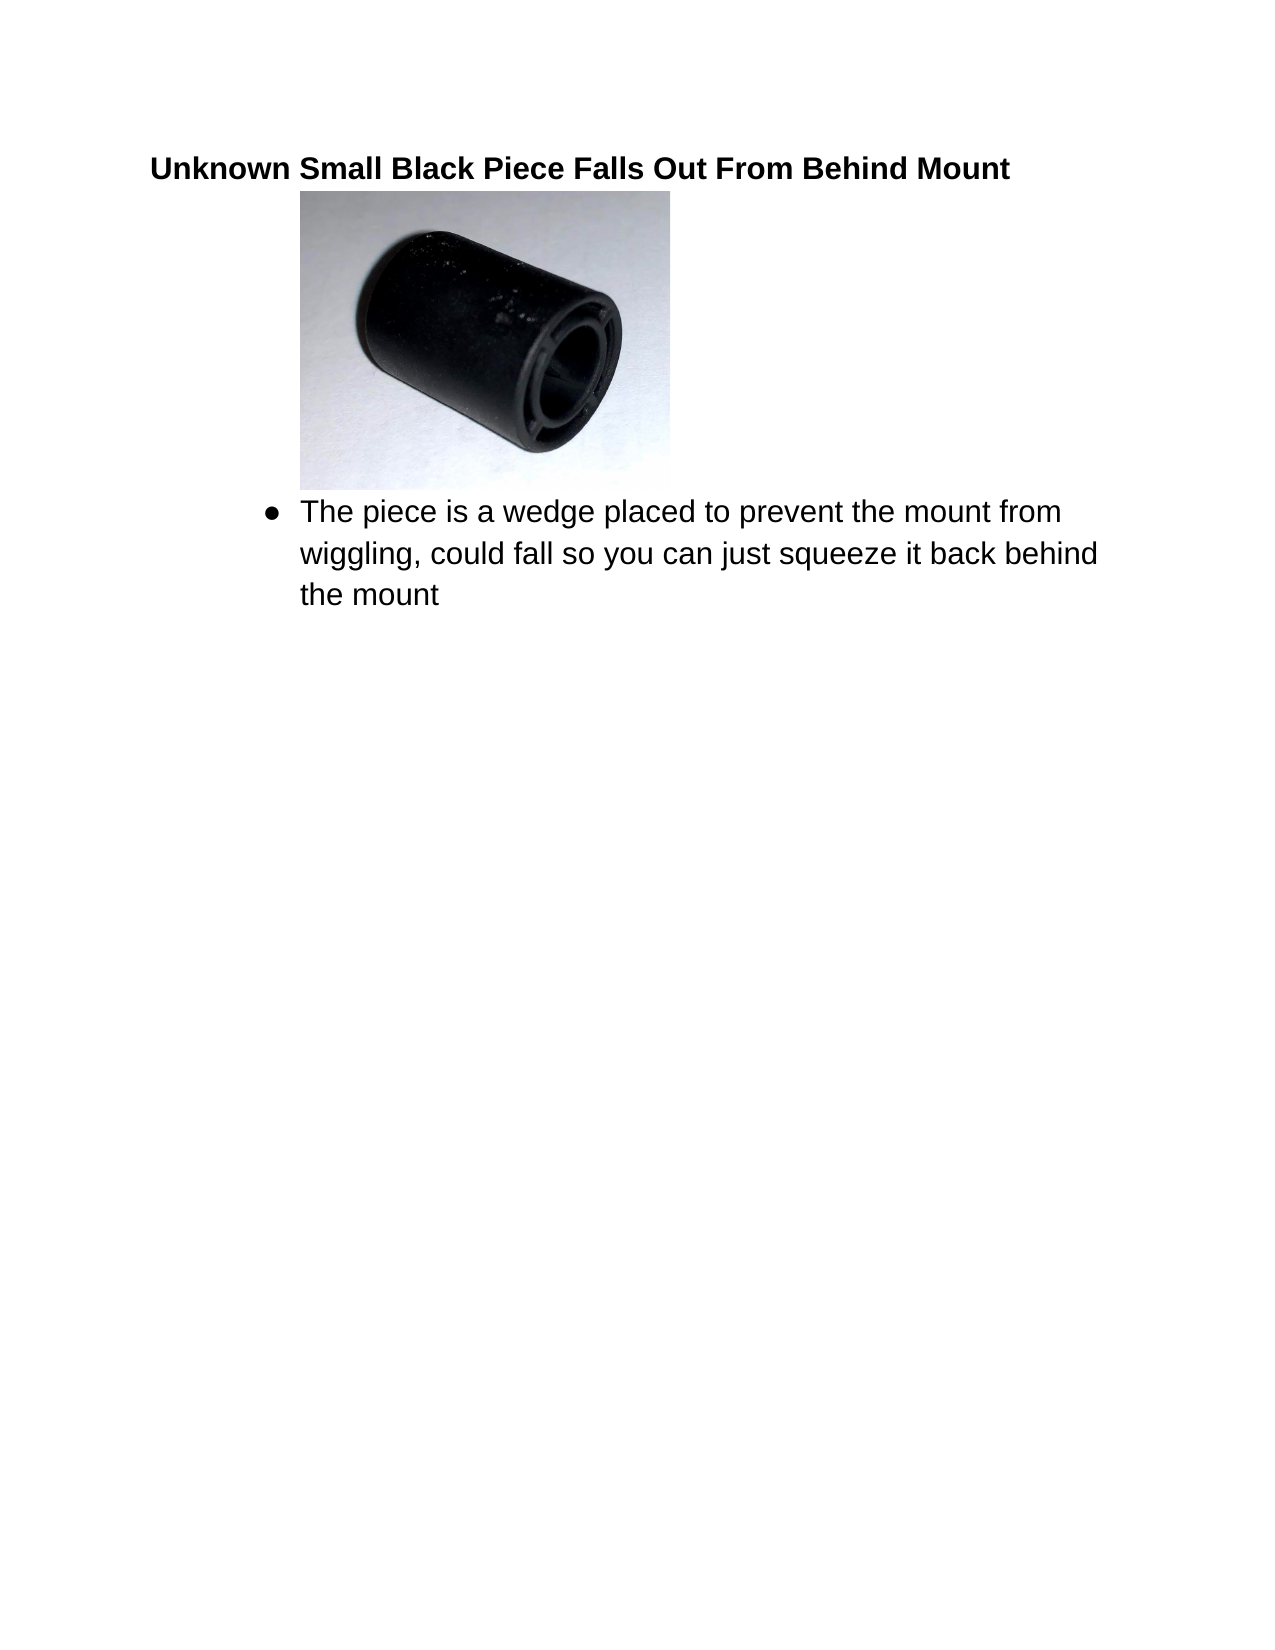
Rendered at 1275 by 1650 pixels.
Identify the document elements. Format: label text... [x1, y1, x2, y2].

text Unknown Small Black Piece Falls Out From Behind Mount [150, 150, 1125, 186]
list The piece is a wedge placed to prevent the mount from wiggling, could fall so you can just squeeze it back behind the mount [262, 493, 1125, 612]
picture [300, 191, 671, 490]
